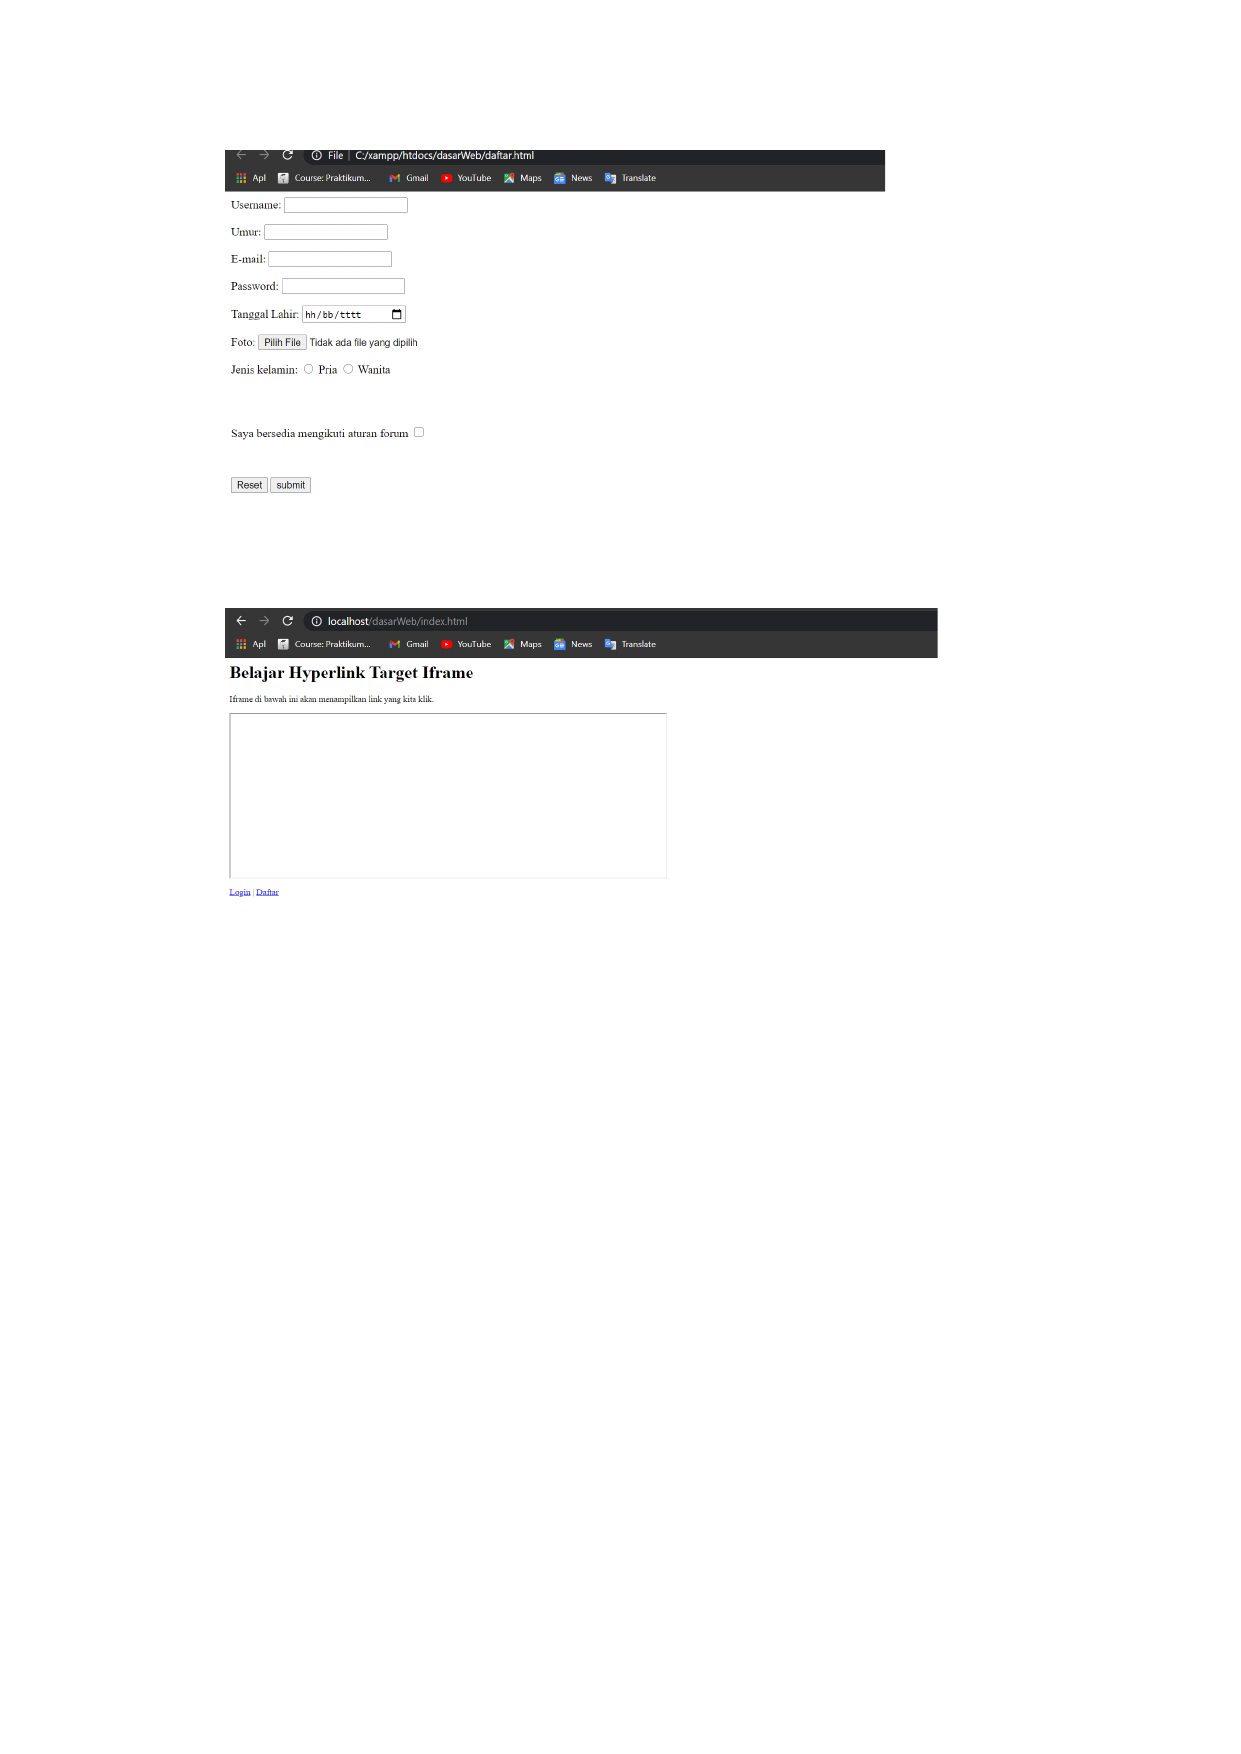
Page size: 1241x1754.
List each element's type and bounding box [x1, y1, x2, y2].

picture [225, 608, 938, 1052]
picture [225, 150, 886, 591]
